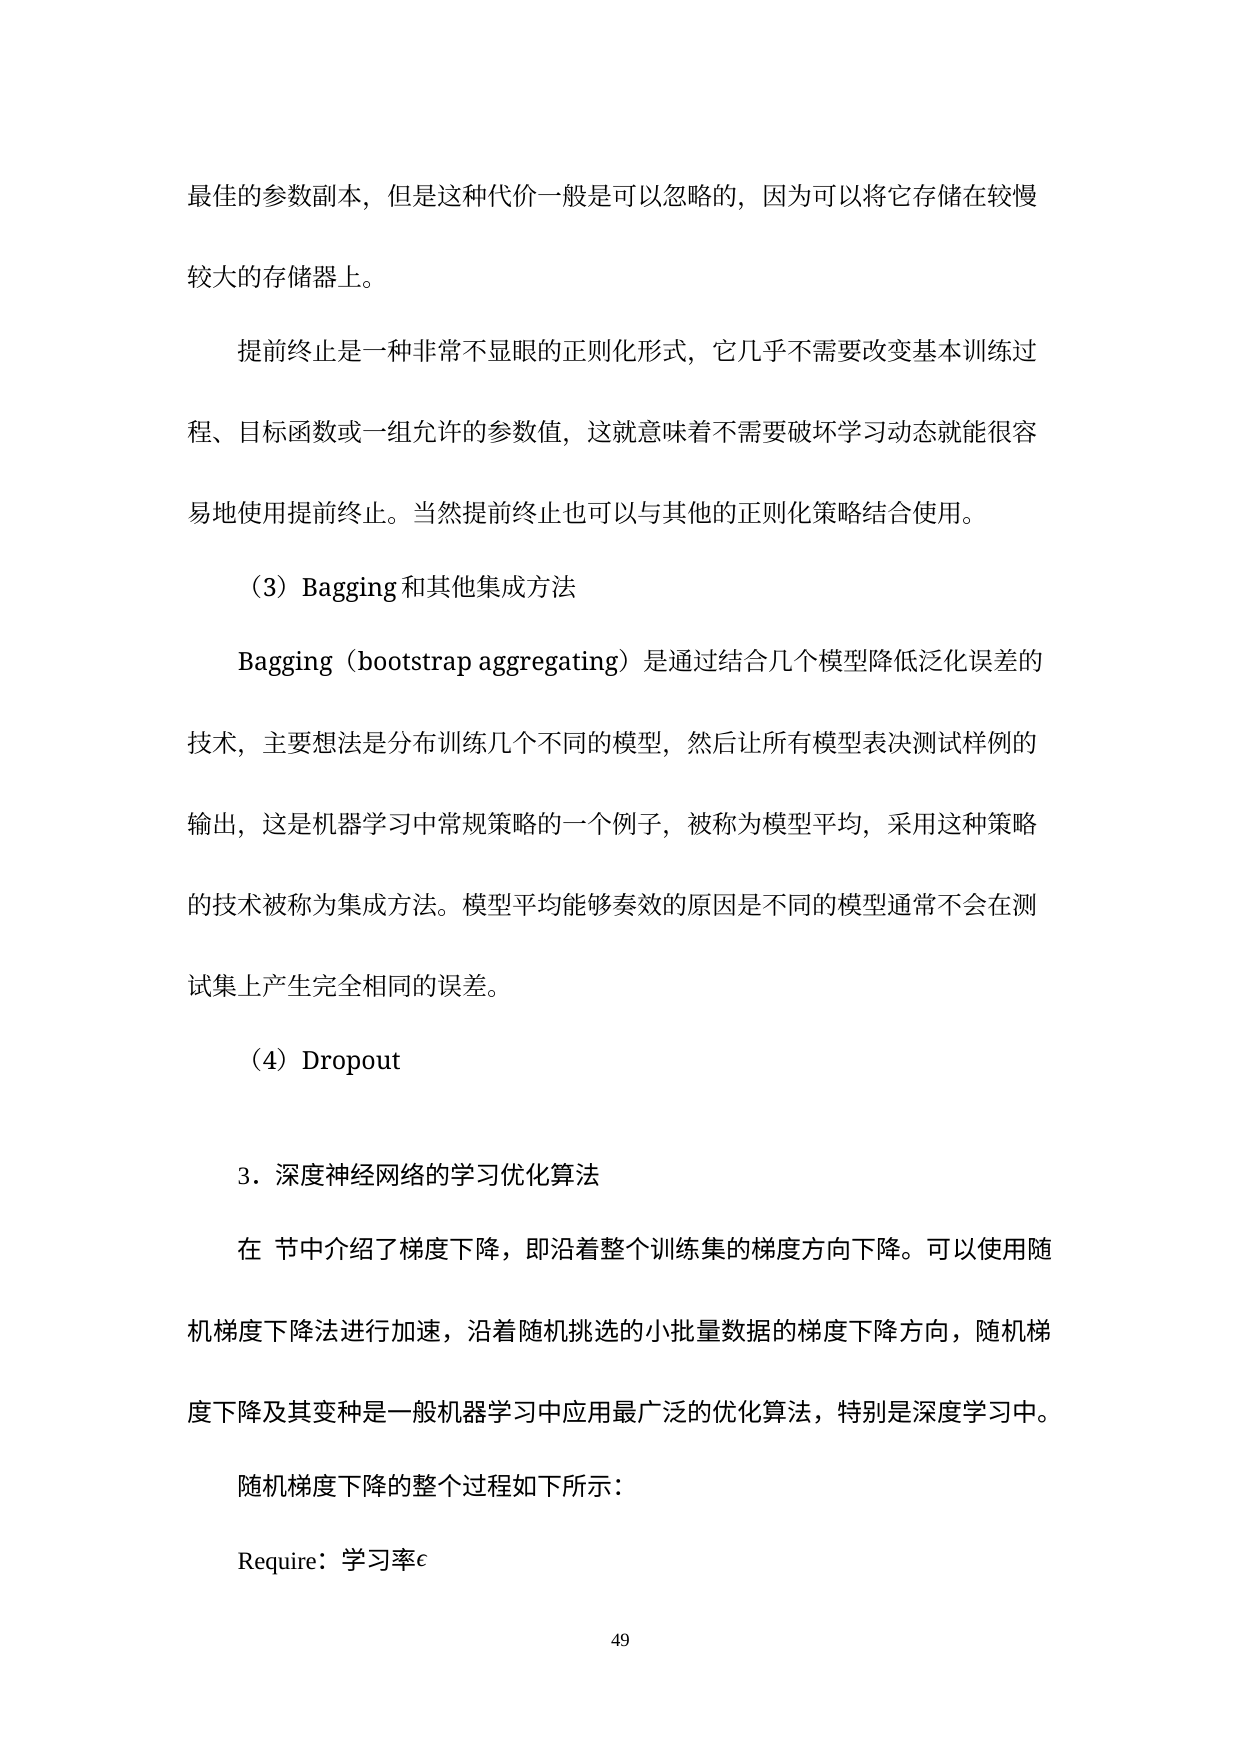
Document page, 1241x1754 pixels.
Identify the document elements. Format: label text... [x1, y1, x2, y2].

text 在 节中介绍了梯度下降，即沿着整个训练集的梯度方向下降。可以使用随机梯度下降法进行加速，沿着随机挑选的小批量数据的梯度下降方向，随机梯度下降及其变种是一般机器学习中应用最广泛的优化算法，特别是深度学习中。 [187, 1216, 1053, 1443]
text Bagging（bootstrap aggregating）是通过结合几个模型降低泛化误差的技术，主要想法是分布训练几个不同的模型，然后让所有模型表决测试样例的输出，这是机器学习中常规策略的一个例子，被称为模型平均，采用这种策略的技术被称为集成方法。模型平均能够奏效的原因是不同的模型通常不会在测试集上产生完全相同的误差。 [187, 628, 1053, 1018]
text 提前终止是一种非常不显眼的正则化形式，它几乎不需要改变基本训练过程、目标函数或一组允许的参数值，这就意味着不需要破坏学习动态就能很容易地使用提前终止。当然提前终止也可以与其他的正则化策略结合使用。 [187, 317, 1053, 545]
text 3．深度神经网络的学习优化算法 [187, 1141, 1053, 1206]
text Require：学习率 [187, 1526, 1053, 1591]
text （3）Bagging和其他集成方法 [187, 554, 1053, 619]
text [187, 162, 1053, 308]
text 随机梯度下降的整个过程如下所示： [187, 1452, 1053, 1517]
text （4）Dropout [187, 1027, 1053, 1092]
